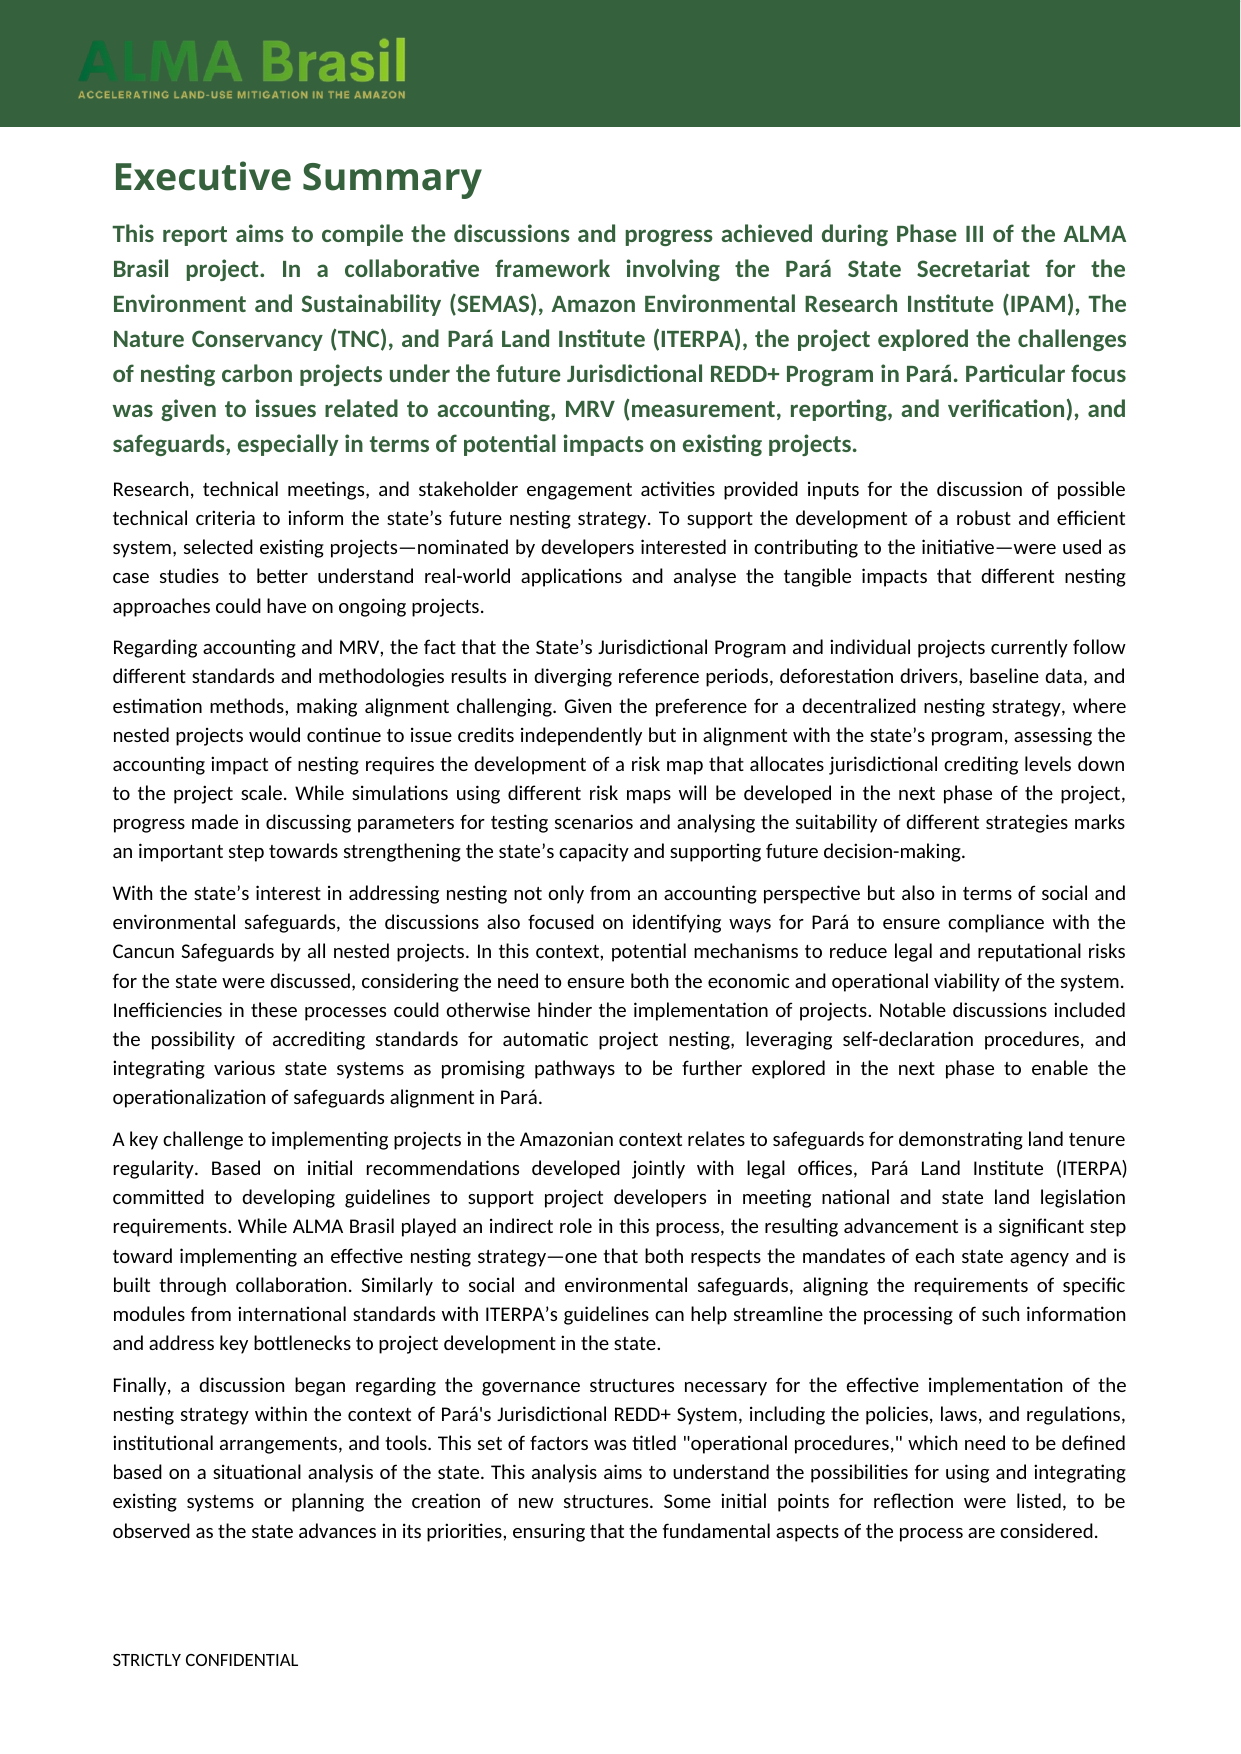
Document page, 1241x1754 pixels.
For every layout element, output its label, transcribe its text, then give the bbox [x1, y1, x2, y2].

text A key challenge to implementing projects in the Amazonian context relates to safeguards for demonstrating land tenure regularity. Based on initial recommendations developed jointly with legal offices, Pará Land Institute (ITERPA) committed to developing guidelines to support project developers in meeting national and state land legislation requirements. While ALMA Brasil played an indirect role in this process, the resulting advancement is a significant step toward implementing an effective nesting strategy—one that both respects the mandates of each state agency and is built through collaboration. Similarly to social and environmental safeguards, aligning the requirements of specific modules from international standards with ITERPA’s guidelines can help streamline the processing of such information and address key bottlenecks to project development in the state. [112, 1126, 1128, 1356]
text Executive Summary [112, 150, 1128, 201]
picture [21, 0, 465, 131]
text Finally, a discussion began regarding the governance structures necessary for the effective implementation of the nesting strategy within the context of Pará's Jurisdictional REDD+ System, including the policies, laws, and regulations, institutional arrangements, and tools. This set of factors was titled "operational procedures," which need to be defined based on a situational analysis of the state. This analysis aims to understand the possibilities for using and integrating existing systems or planning the creation of new structures. Some initial points for reflection were listed, to be observed as the state advances in its priorities, ensuring that the fundamental aspects of the process are considered. [112, 1372, 1128, 1543]
text This report aims to compile the discussions and progress achieved during Phase III of the ALMA Brasil project. In a collaborative framework involving the Pará State Secretariat for the Environment and Sustainability (SEMAS), Amazon Environmental Research Institute (IPAM), The Nature Conservancy (TNC), and Pará Land Institute (ITERPA), the project explored the challenges of nesting carbon projects under the future Jurisdictional REDD+ Program in Pará. Particular focus was given to issues related to accounting, MRV (measurement, reporting, and verification), and safeguards, especially in terms of potential impacts on existing projects. [112, 219, 1128, 459]
text Regarding accounting and MRV, the fact that the State’s Jurisdictional Program and individual projects currently follow different standards and methodologies results in diverging reference periods, deforestation drivers, baseline data, and estimation methods, making alignment challenging. Given the preference for a decentralized nesting strategy, where nested projects would continue to issue credits independently but in alignment with the state’s program, assessing the accounting impact of nesting requires the development of a risk map that allocates jurisdictional crediting levels down to the project scale. While simulations using different risk maps will be developed in the next phase of the project, progress made in discussing parameters for testing scenarios and analysing the suitability of different strategies marks an important step towards strengthening the state’s capacity and supporting future decision-making. [112, 634, 1128, 864]
text Research, technical meetings, and stakeholder engagement activities provided inputs for the discussion of possible technical criteria to inform the state’s future nesting strategy. To support the development of a robust and efficient system, selected existing projects—nominated by developers interested in contributing to the initiative—were used as case studies to better understand real-world applications and analyse the tangible impacts that different nesting approaches could have on ongoing projects. [112, 476, 1128, 618]
text With the state’s interest in addressing nesting not only from an accounting perspective but also in terms of social and environmental safeguards, the discussions also focused on identifying ways for Pará to ensure compliance with the Cancun Safeguards by all nested projects. In this context, potential mechanisms to reduce legal and reputational risks for the state were discussed, considering the need to ensure both the economic and operational viability of the system. Inefficiencies in these processes could otherwise hinder the implementation of projects. Notable discussions included the possibility of accrediting standards for automatic project nesting, leveraging self-declaration procedures, and integrating various state systems as promising pathways to be further explored in the next phase to enable the operationalization of safeguards alignment in Pará. [112, 880, 1128, 1110]
